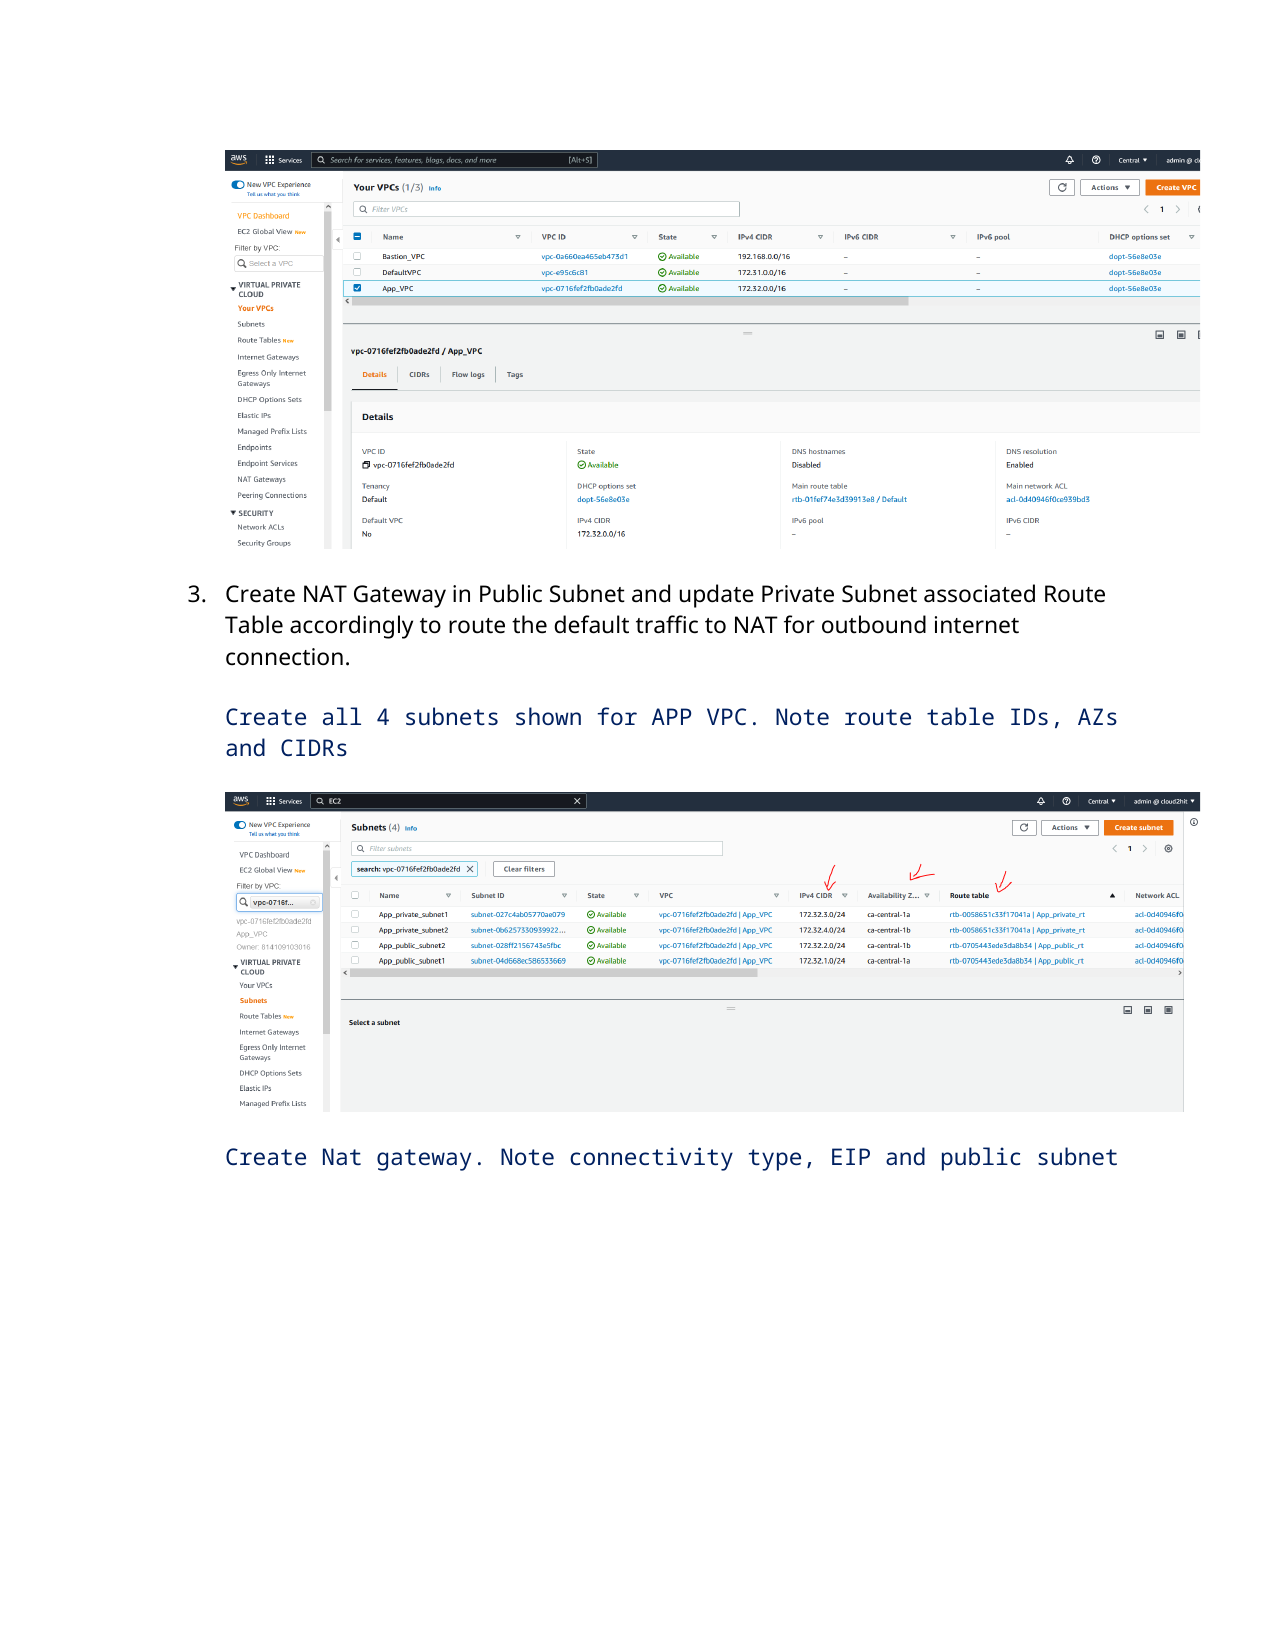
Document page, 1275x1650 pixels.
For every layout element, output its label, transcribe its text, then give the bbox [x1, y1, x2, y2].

text Create all 4 subnets shown for APP VPC. Note route table IDs, AZs and CIDRs [225, 701, 1125, 763]
text Create Nat gateway. Note connectivity type, EIP and public subnet [225, 1141, 1125, 1172]
picture [225, 150, 1200, 549]
list Create NAT Gateway in Public Subnet and update Private Subnet associated Route Table accordingly to route the default traffic to NAT for outbound internet connection. [187, 578, 1125, 672]
picture [225, 792, 1200, 1112]
